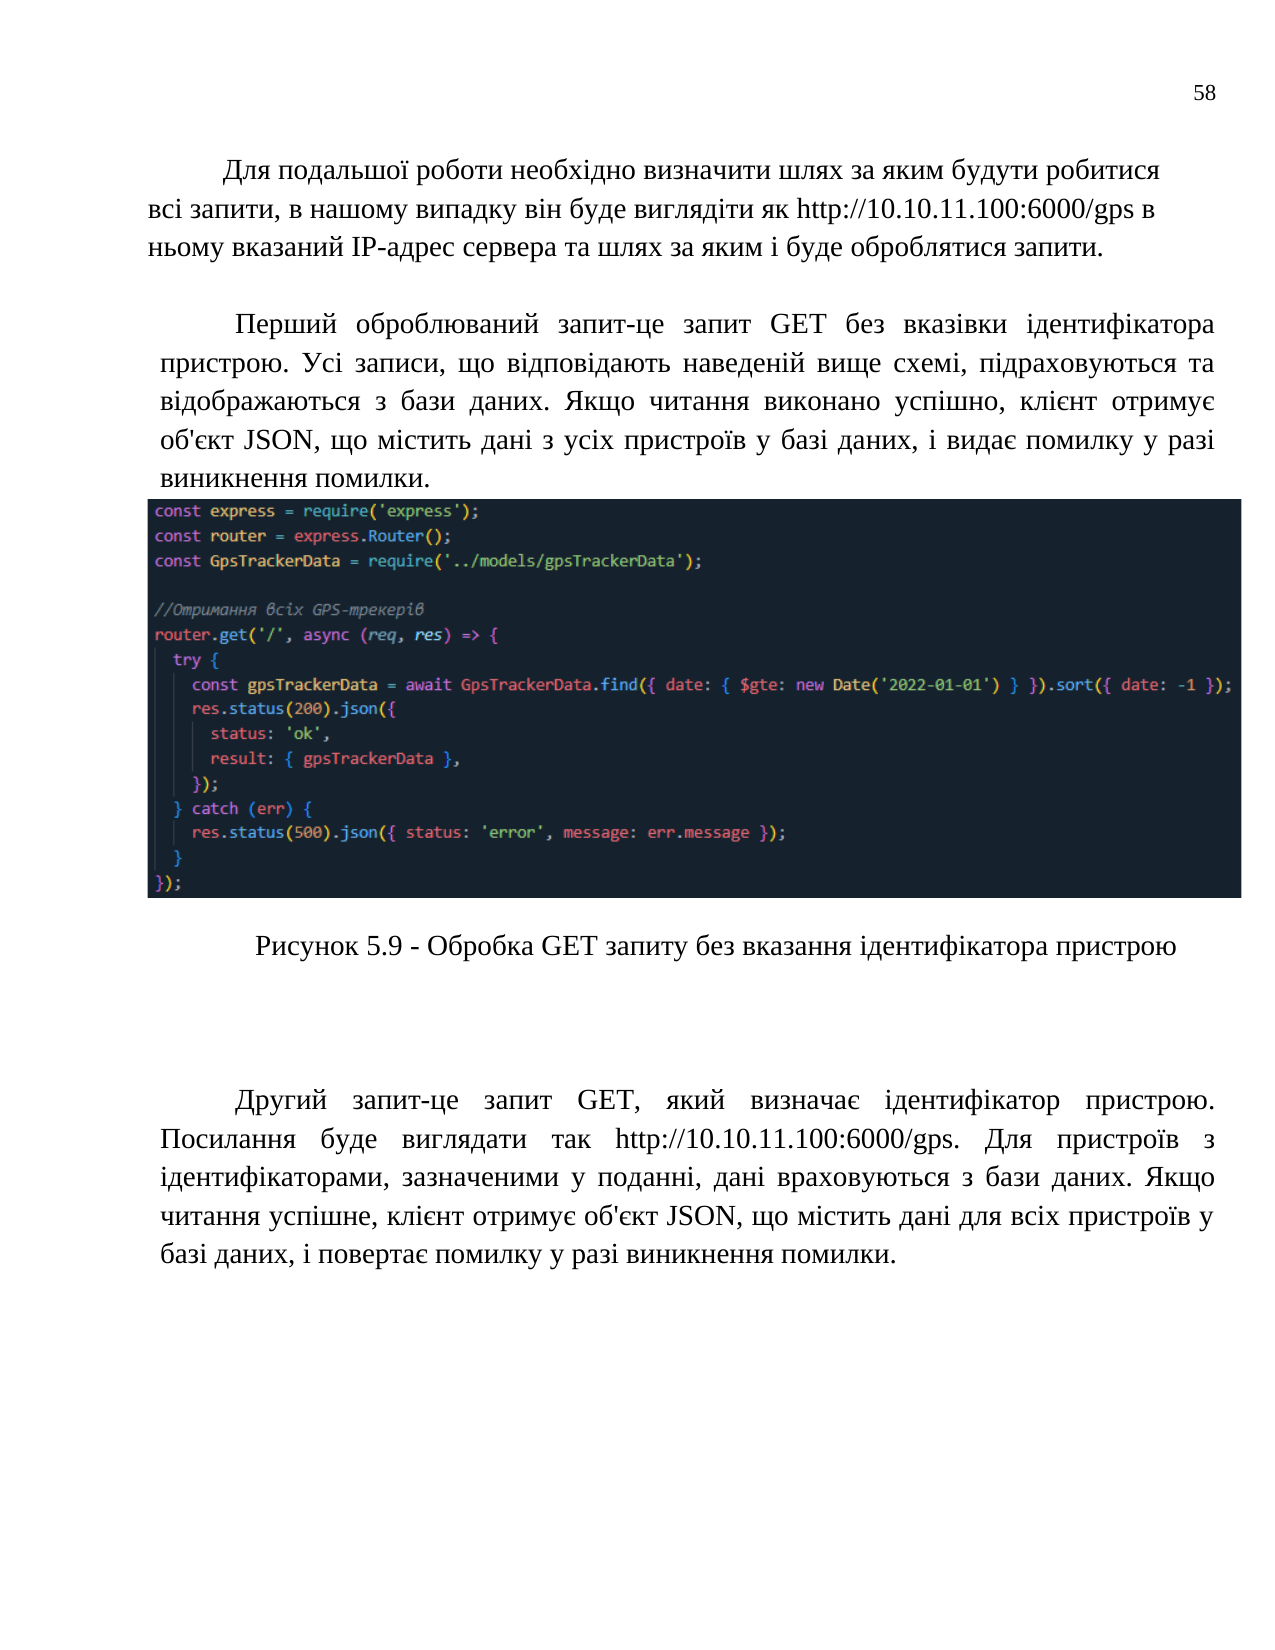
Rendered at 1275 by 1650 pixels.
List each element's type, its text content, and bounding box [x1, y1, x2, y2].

picture [147, 499, 1242, 898]
text Другий запит-це запит GET, який визначає ідентифікатор пристрою. Посилання буде виглядати так http://10.10.11.100:6000/gps. Для пристроїв з ідентифікаторами, зазначеними у поданні, дані враховуються з бази даних. Якщо читання успішне, клієнт отримує об'єкт JSON, що містить дані для всіх пристроїв у базі даних, і повертає помилку у разі виникнення помилки. [160, 1082, 1216, 1270]
text Для подальшої роботи необхідно визначити шлях за яким будути робитися всі запити, в нашому випадку він буде виглядіти як http://10.10.11.100:6000/gps в ньому вказаний IP-адрес сервера та шлях за яким і буде оброблятися запити. [148, 152, 1201, 263]
text Перший оброблюваний запит-це запит GET без вказівки ідентифікатора пристрою. Усі записи, що відповідають наведеній вище схемі, підраховуються та відображаються з бази даних. Якщо читання виконано успішно, клієнт отримує об'єкт JSON, що містить дані з усіх пристроїв у базі даних, і видає помилку у разі виникнення помилки. [160, 306, 1216, 494]
text Рисунок 5.9 - Обробка GET запиту без вказання ідентифікатора пристрою [255, 928, 1216, 962]
